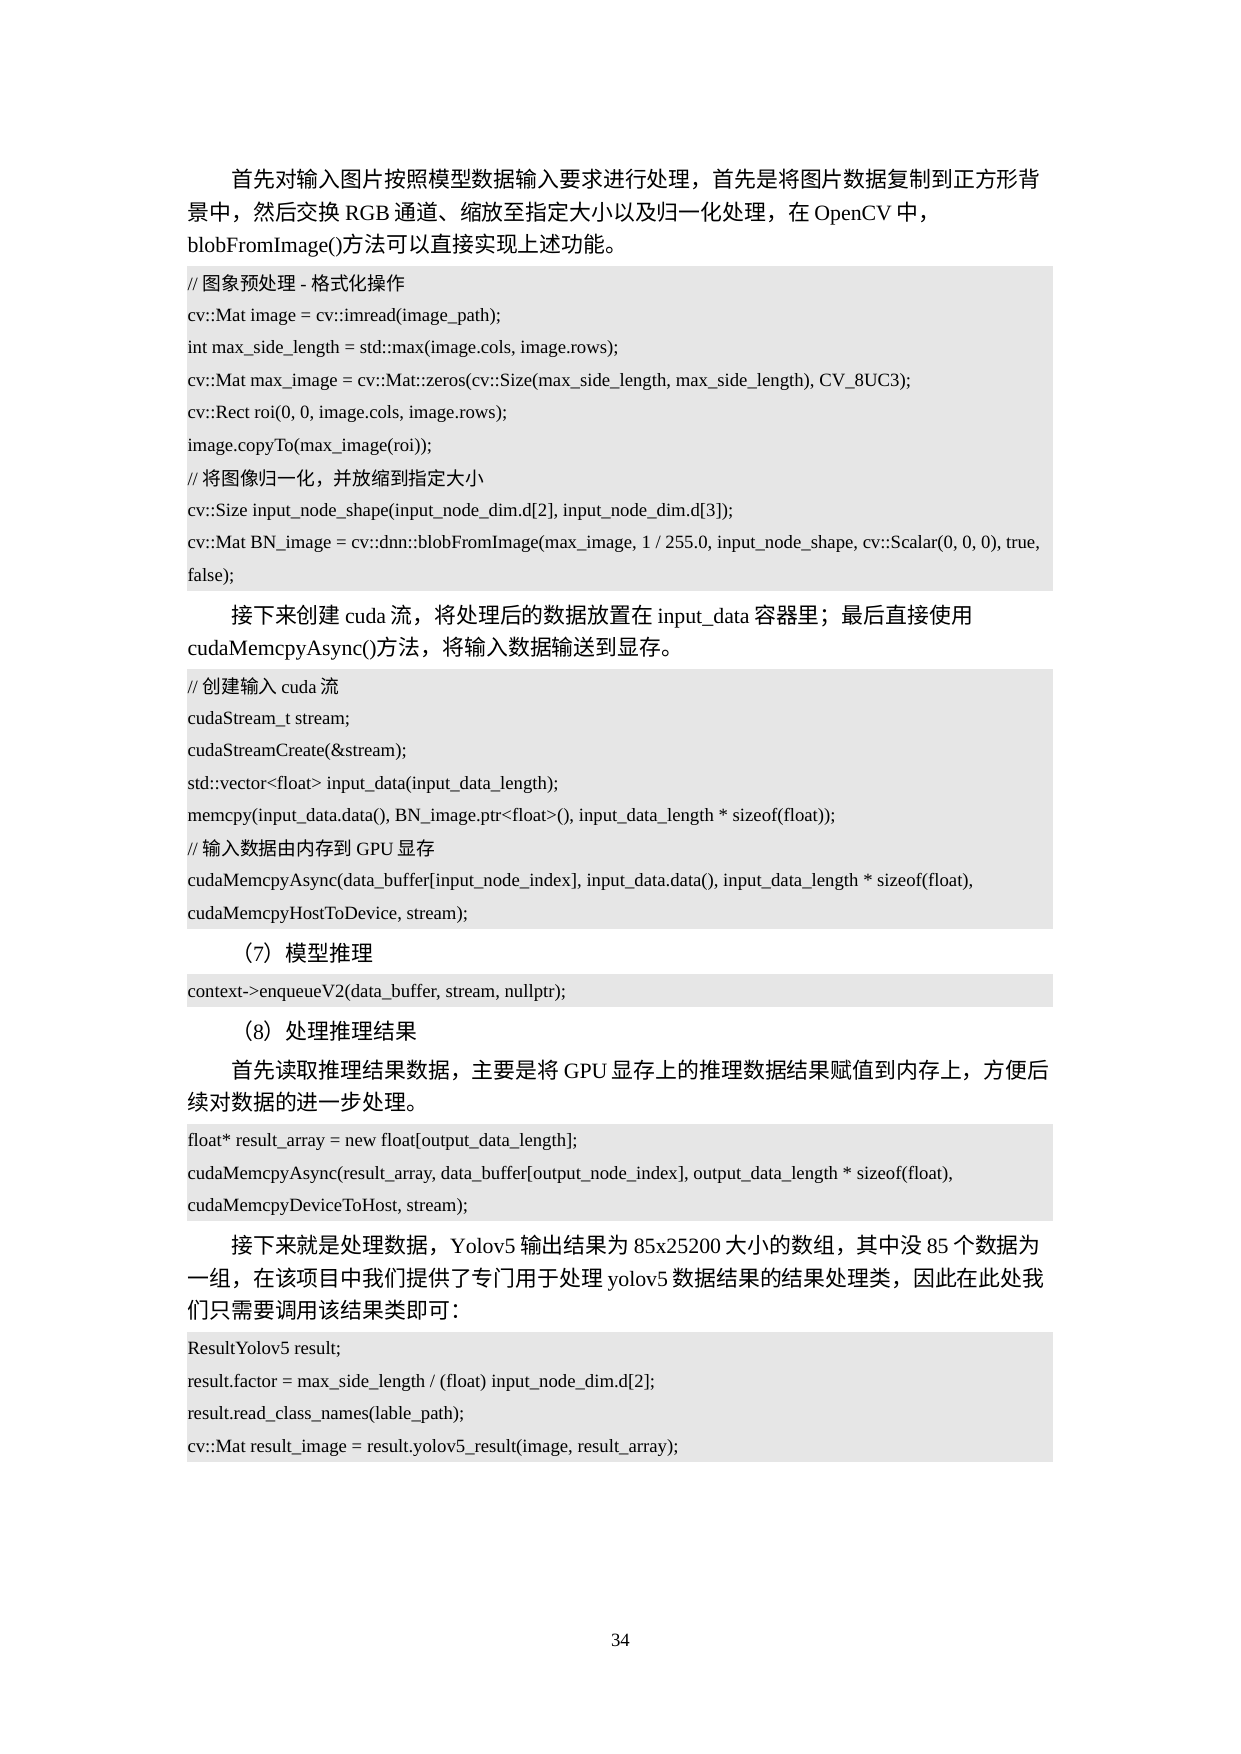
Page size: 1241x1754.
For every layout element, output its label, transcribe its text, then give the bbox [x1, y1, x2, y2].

text cv::Rect roi(0, 0, image.cols, image.rows); [187, 396, 1053, 428]
text cv::Size input_node_shape(input_node_dim.d[2], input_node_dim.d[3]); [187, 493, 1053, 526]
text image.copyTo(max_image(roi)); [187, 428, 1053, 461]
text （7）模型推理 [187, 935, 1053, 968]
text cv::Mat BN_image = cv::dnn::blobFromImage(max_image, 1 / 255.0, input_node_shape, cv::Scalar(0, 0, 0), true, false); [187, 526, 1053, 591]
text float* result_array = new float[output_data_length]; [187, 1124, 1053, 1156]
text result.factor = max_side_length / (float) input_node_dim.d[2]; [187, 1364, 1053, 1397]
text cudaMemcpyAsync(result_array, data_buffer[output_node_index], output_data_length * sizeof(float), cudaMemcpyDeviceToHost, stream); [187, 1156, 1053, 1221]
text 接下来就是处理数据，Yolov5输出结果为85x25200大小的数组，其中没85个数据为一组，在该项目中我们提供了专门用于处理yolov5数据结果的结果处理类，因此在此处我们只需要调用该结果类即可： [187, 1228, 1053, 1325]
text context->enqueueV2(data_buffer, stream, nullptr); [187, 974, 1053, 1007]
text cv::Mat max_image = cv::Mat::zeros(cv::Size(max_side_length, max_side_length), CV_8UC3); [187, 363, 1053, 396]
text int max_side_length = std::max(image.cols, image.rows); [187, 331, 1053, 363]
text cudaStreamCreate(&stream); [187, 734, 1053, 766]
text // 图象预处理 - 格式化操作 [187, 266, 1053, 298]
text result.read_class_names(lable_path); [187, 1397, 1053, 1429]
text cudaMemcpyAsync(data_buffer[input_node_index], input_data.data(), input_data_length * sizeof(float), cudaMemcpyHostToDevice, stream); [187, 864, 1053, 929]
text 首先对输入图片按照模型数据输入要求进行处理，首先是将图片数据复制到正方形背景中，然后交换RGB通道、缩放至指定大小以及归一化处理，在OpenCV中，blobFromImage()方法可以直接实现上述功能。 [187, 162, 1053, 259]
text std::vector<float> input_data(input_data_length); [187, 766, 1053, 799]
text // 将图像归一化，并放缩到指定大小 [187, 461, 1053, 493]
text cv::Mat image = cv::imread(image_path); [187, 298, 1053, 331]
text // 创建输入cuda流 [187, 669, 1053, 701]
text 接下来创建cuda流，将处理后的数据放置在input_data容器里；最后直接使用cudaMemcpyAsync()方法，将输入数据输送到显存。 [187, 597, 1053, 662]
text cv::Mat result_image = result.yolov5_result(image, result_array); [187, 1429, 1053, 1462]
text memcpy(input_data.data(), BN_image.ptr<float>(), input_data_length * sizeof(float)); [187, 799, 1053, 831]
text ResultYolov5 result; [187, 1332, 1053, 1364]
text // 输入数据由内存到GPU显存 [187, 831, 1053, 864]
text cudaStream_t stream; [187, 701, 1053, 734]
text 首先读取推理结果数据，主要是将GPU显存上的推理数据结果赋值到内存上，方便后续对数据的进一步处理。 [187, 1052, 1053, 1117]
text （8）处理推理结果 [187, 1013, 1053, 1046]
